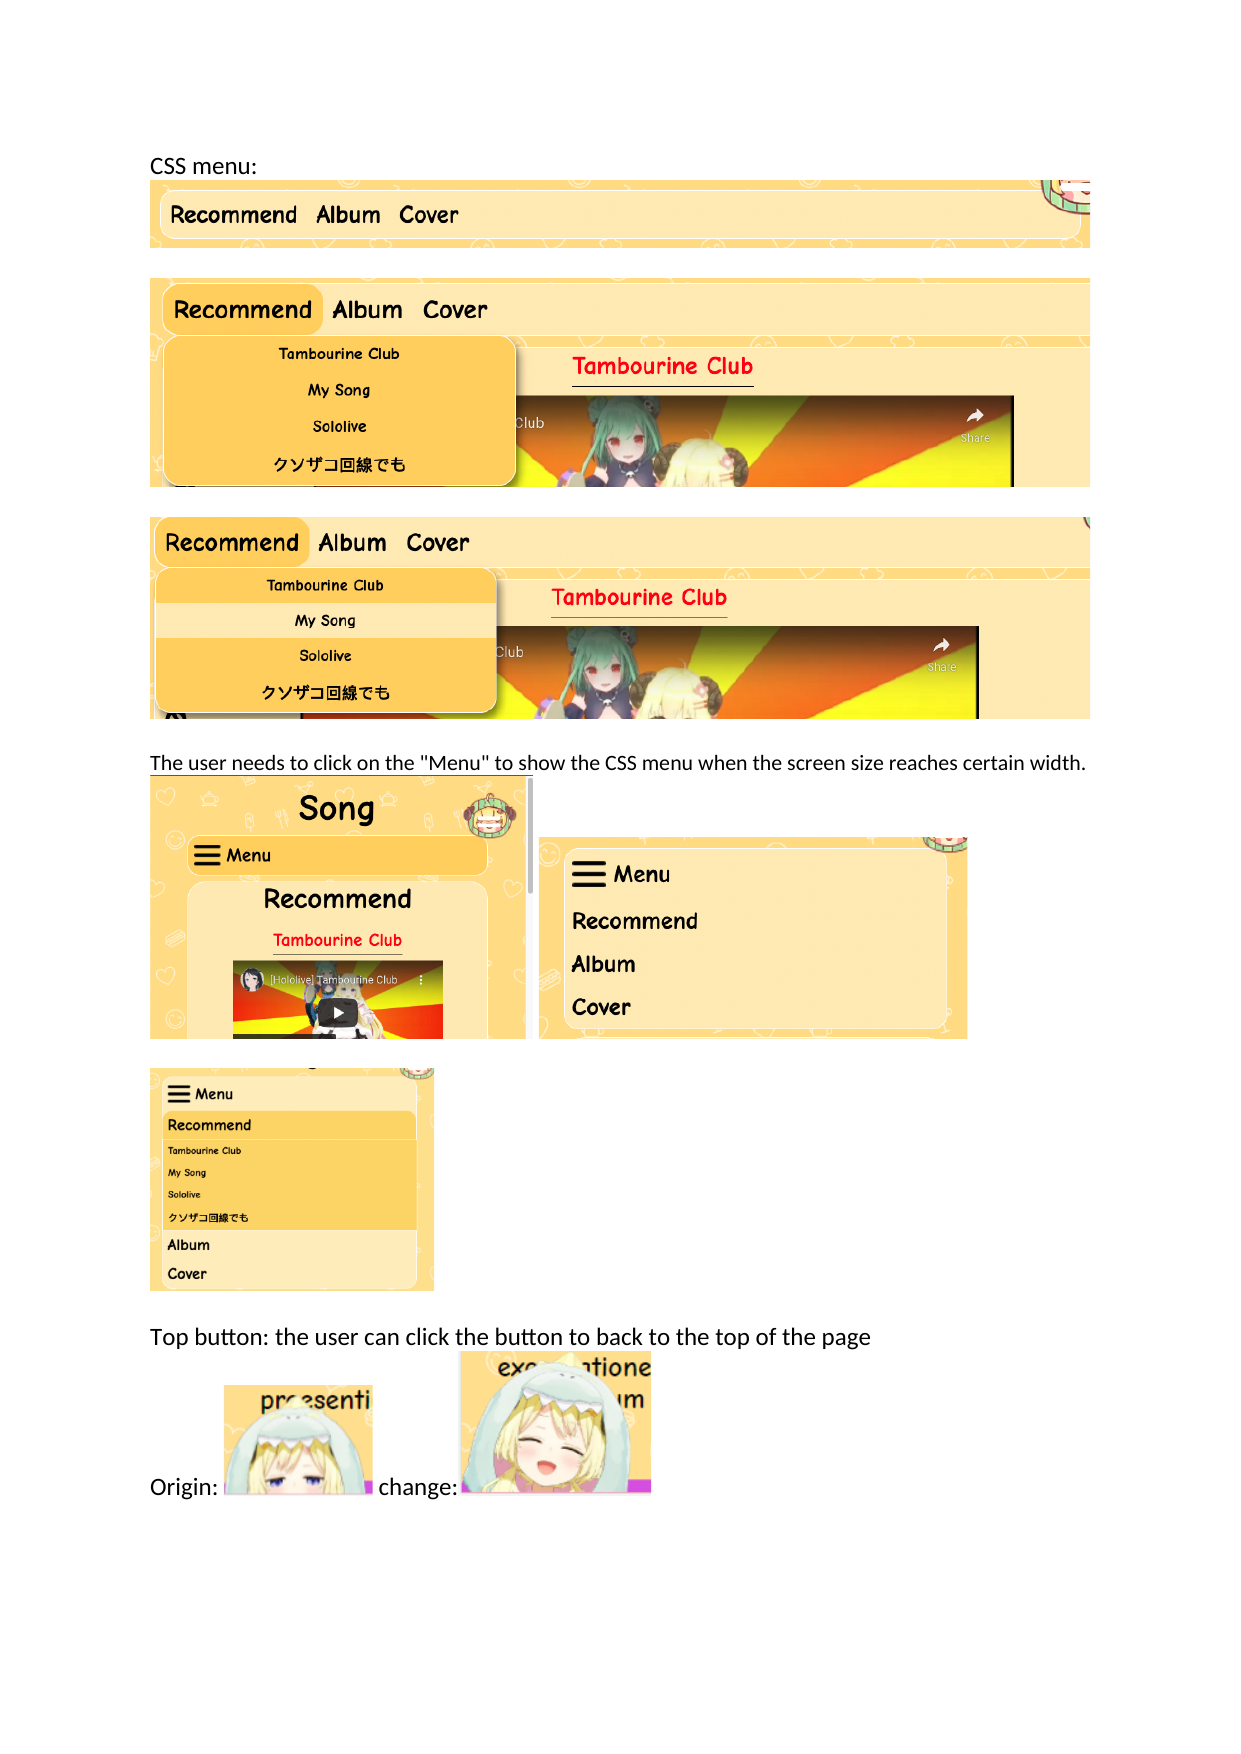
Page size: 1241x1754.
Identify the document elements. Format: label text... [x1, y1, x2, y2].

text CSS menu: [150, 150, 1090, 180]
picture [150, 278, 1091, 487]
picture [150, 180, 1091, 248]
picture [150, 1068, 435, 1291]
text Top button: the user can click the button to back to the top of the page [150, 1321, 1090, 1352]
picture [458, 1351, 652, 1496]
text The user needs to click on the "Menu" to show the CSS menu when the screen size reaches certain width. [150, 749, 1090, 776]
picture [538, 837, 968, 1039]
picture [150, 517, 1091, 719]
picture [223, 1385, 373, 1496]
picture [150, 775, 533, 1039]
